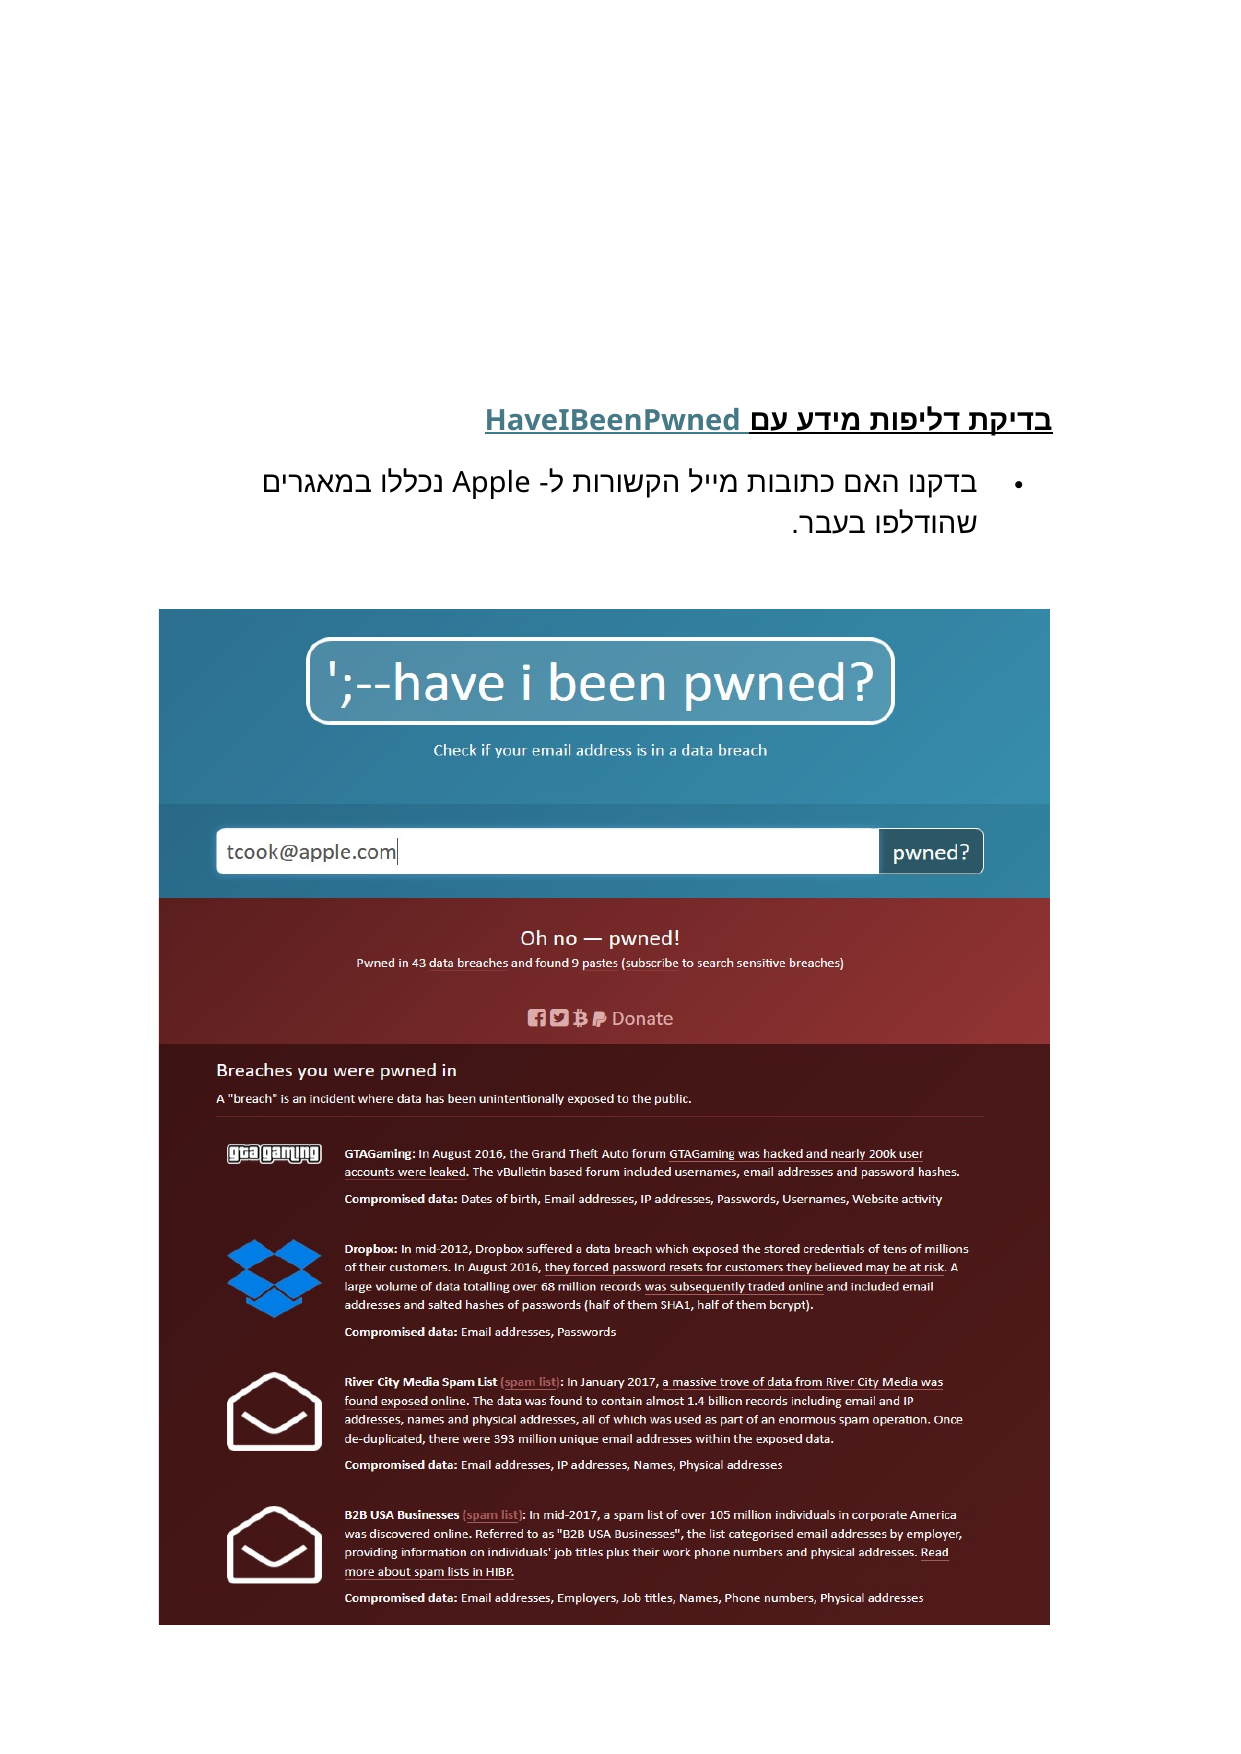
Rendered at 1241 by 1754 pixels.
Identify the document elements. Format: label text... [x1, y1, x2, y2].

list בדקנו האם כתובות מייל הקשורות ל- Apple נכללו במאגרים שהודלפו בעבר. [187, 461, 1015, 540]
picture [158, 609, 1050, 1625]
text בדיקת דליפות מידע עם HaveIBeenPwned [187, 399, 1053, 439]
